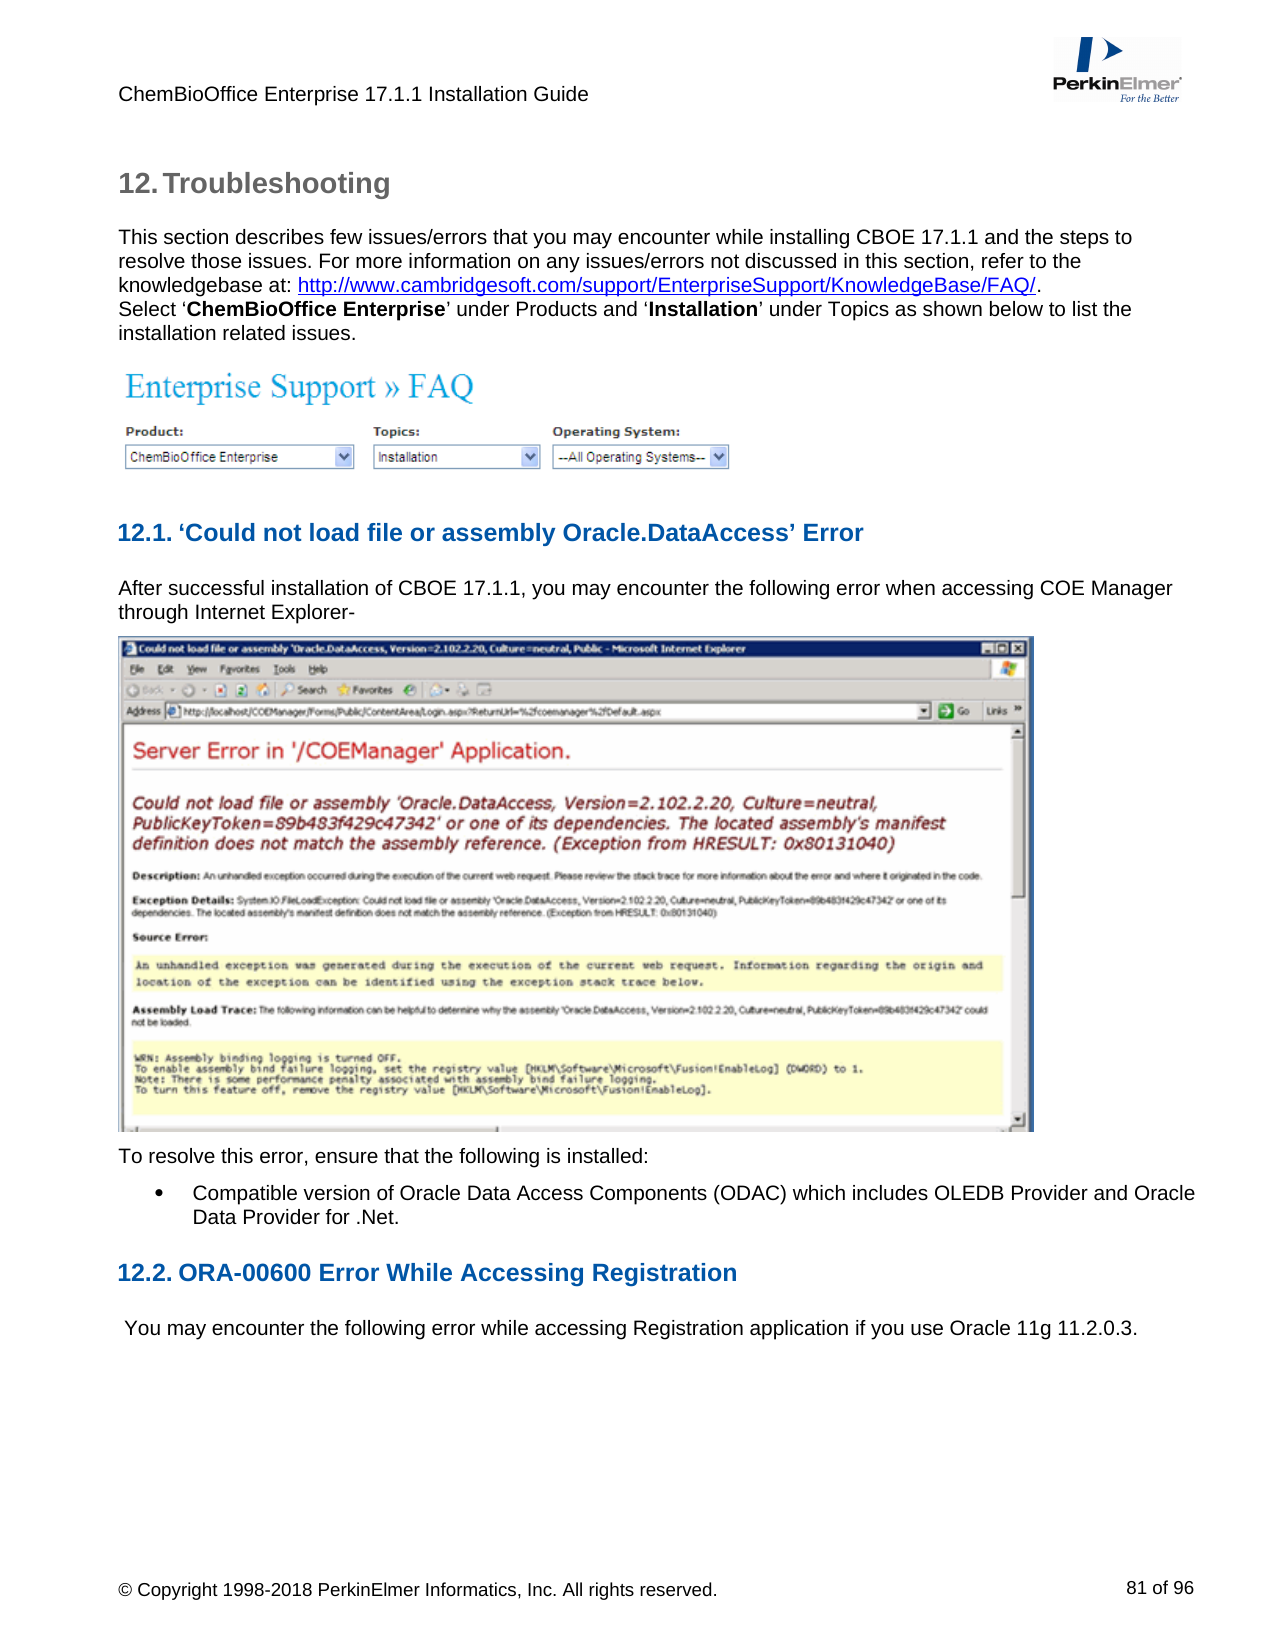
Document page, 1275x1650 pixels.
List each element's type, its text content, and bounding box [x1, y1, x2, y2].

subtitle ORA-00600 Error While Accessing Registration [117, 1258, 1204, 1287]
list Compatible version of Oracle Data Access Components (ODAC) which includes OLEDB Provider and Oracle Data Provider for .Net. [155, 1181, 1204, 1229]
picture [118, 636, 1034, 1132]
subtitle Troubleshooting [118, 160, 1204, 200]
text You may encounter the following error while accessing Registration application if you use Oracle 11g 11.2.0.3. [118, 1316, 1204, 1340]
subtitle ‘Could not load file or assembly Oracle.DataAccess’ Error [117, 518, 1204, 547]
text After successful installation of CBOE 17.1.1, you may encounter the following error when accessing COE Manager through Internet Explorer- [118, 576, 1204, 624]
text Select ‘ChemBioOffice Enterprise’ under Products and ‘Installation’ under Topics as shown below to list the installation related issues. [118, 297, 1204, 345]
text This section describes few issues/errors that you may encounter while installing CBOE 17.1.1 and the steps to resolve those issues. For more information on any issues/errors not discussed in this section, refer to the knowledgebase at: http://www.cambridgesoft.com/support/EnterpriseSupport/KnowledgeBase/FAQ/. [118, 225, 1204, 297]
picture [1053, 37, 1182, 102]
picture [118, 368, 734, 489]
text To resolve this error, ensure that the following is installed: [118, 1144, 1204, 1168]
